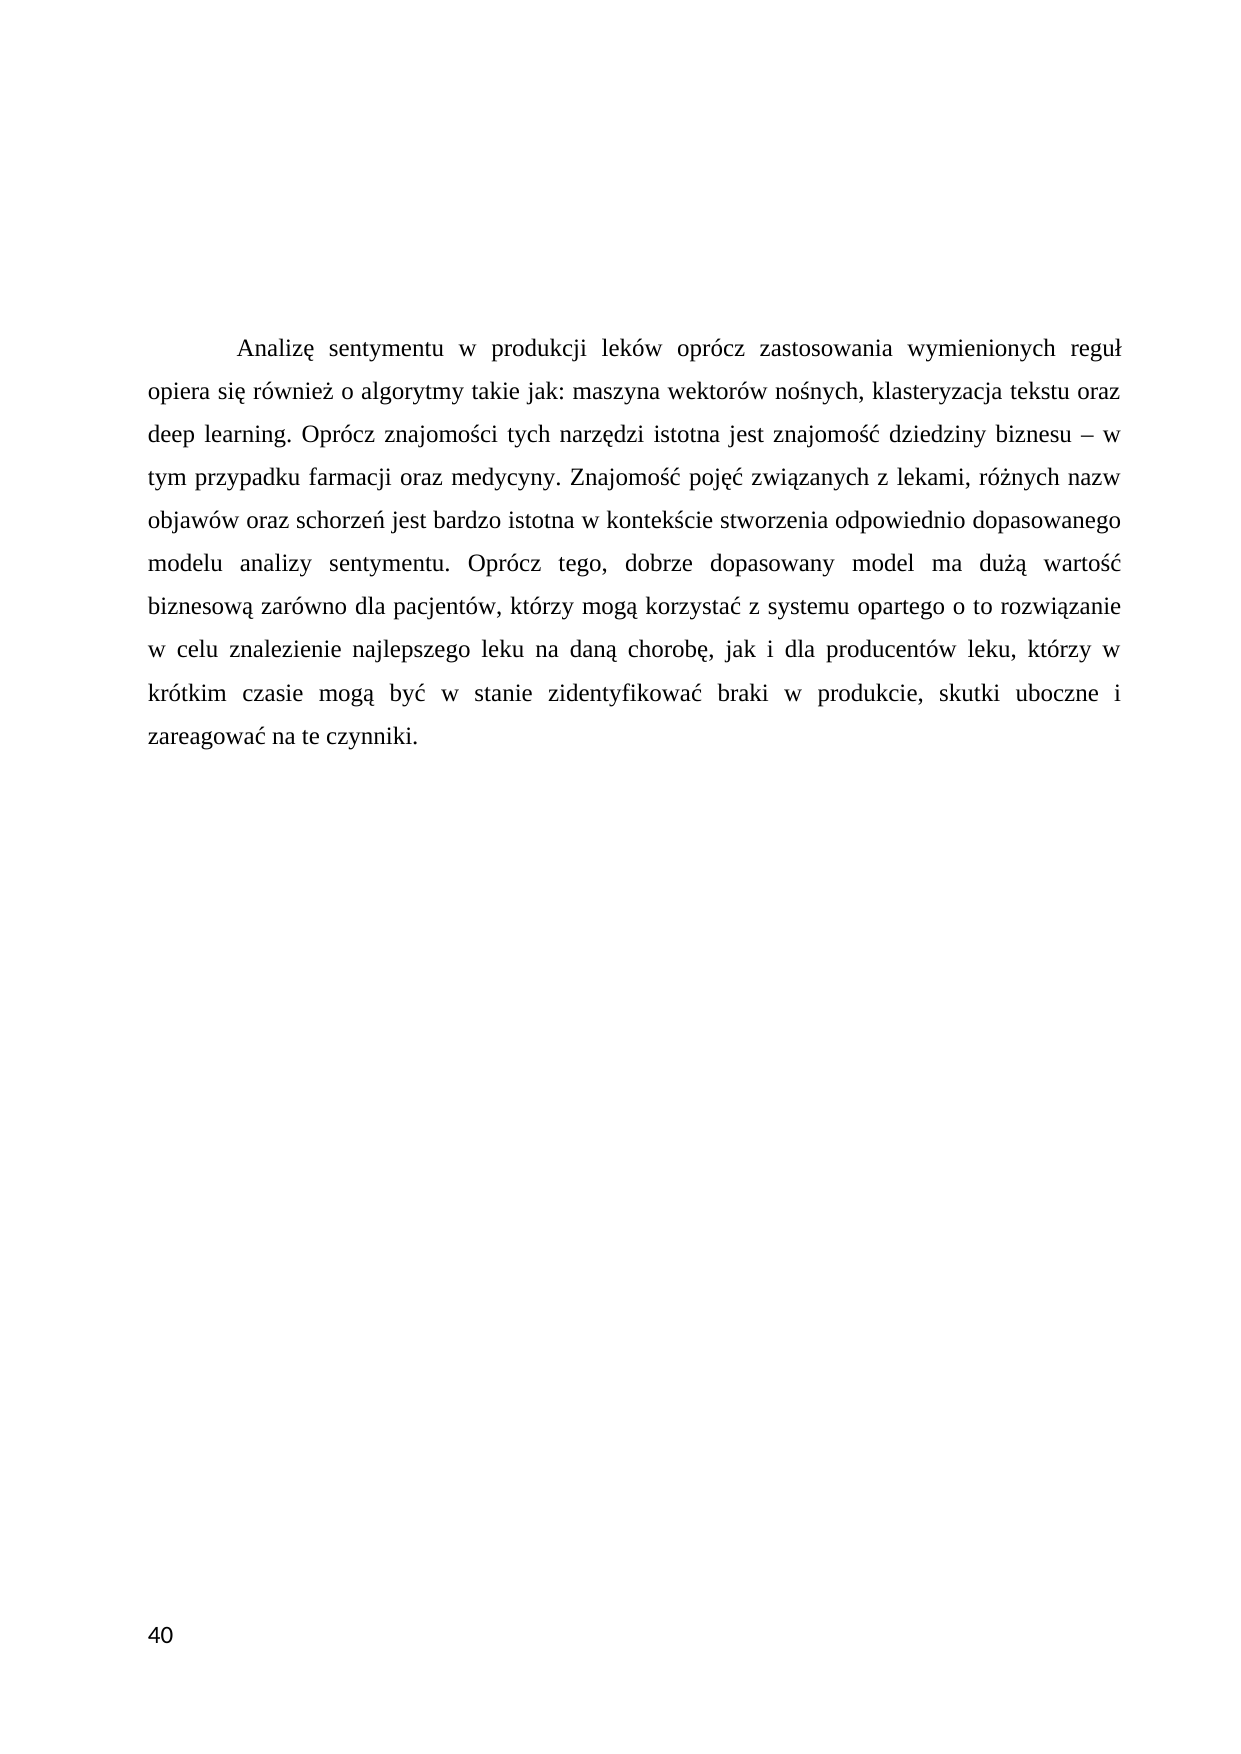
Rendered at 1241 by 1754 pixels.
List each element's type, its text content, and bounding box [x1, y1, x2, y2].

text Analizę sentymentu w produkcji leków oprócz zastosowania wymienionych reguł opiera się również o algorytmy takie jak: maszyna wektorów nośnych, klasteryzacja tekstu oraz deep learning. Oprócz znajomości tych narzędzi istotna jest znajomość dziedziny biznesu – w tym przypadku farmacji oraz medycyny. Znajomość pojęć związanych z lekami, różnych nazw objawów oraz schorzeń jest bardzo istotna w kontekście stworzenia odpowiednio dopasowanego modelu analizy sentymentu. Oprócz tego, dobrze dopasowany model ma dużą wartość biznesową zarówno dla pacjentów, którzy mogą korzystać z systemu opartego o to rozwiązanie w celu znalezienie najlepszego leku na daną chorobę, jak i dla producentów leku, którzy w krótkim czasie mogą być w stanie zidentyfikować braki w produkcie, skutki uboczne i zareagować na te czynniki. [148, 333, 1122, 749]
